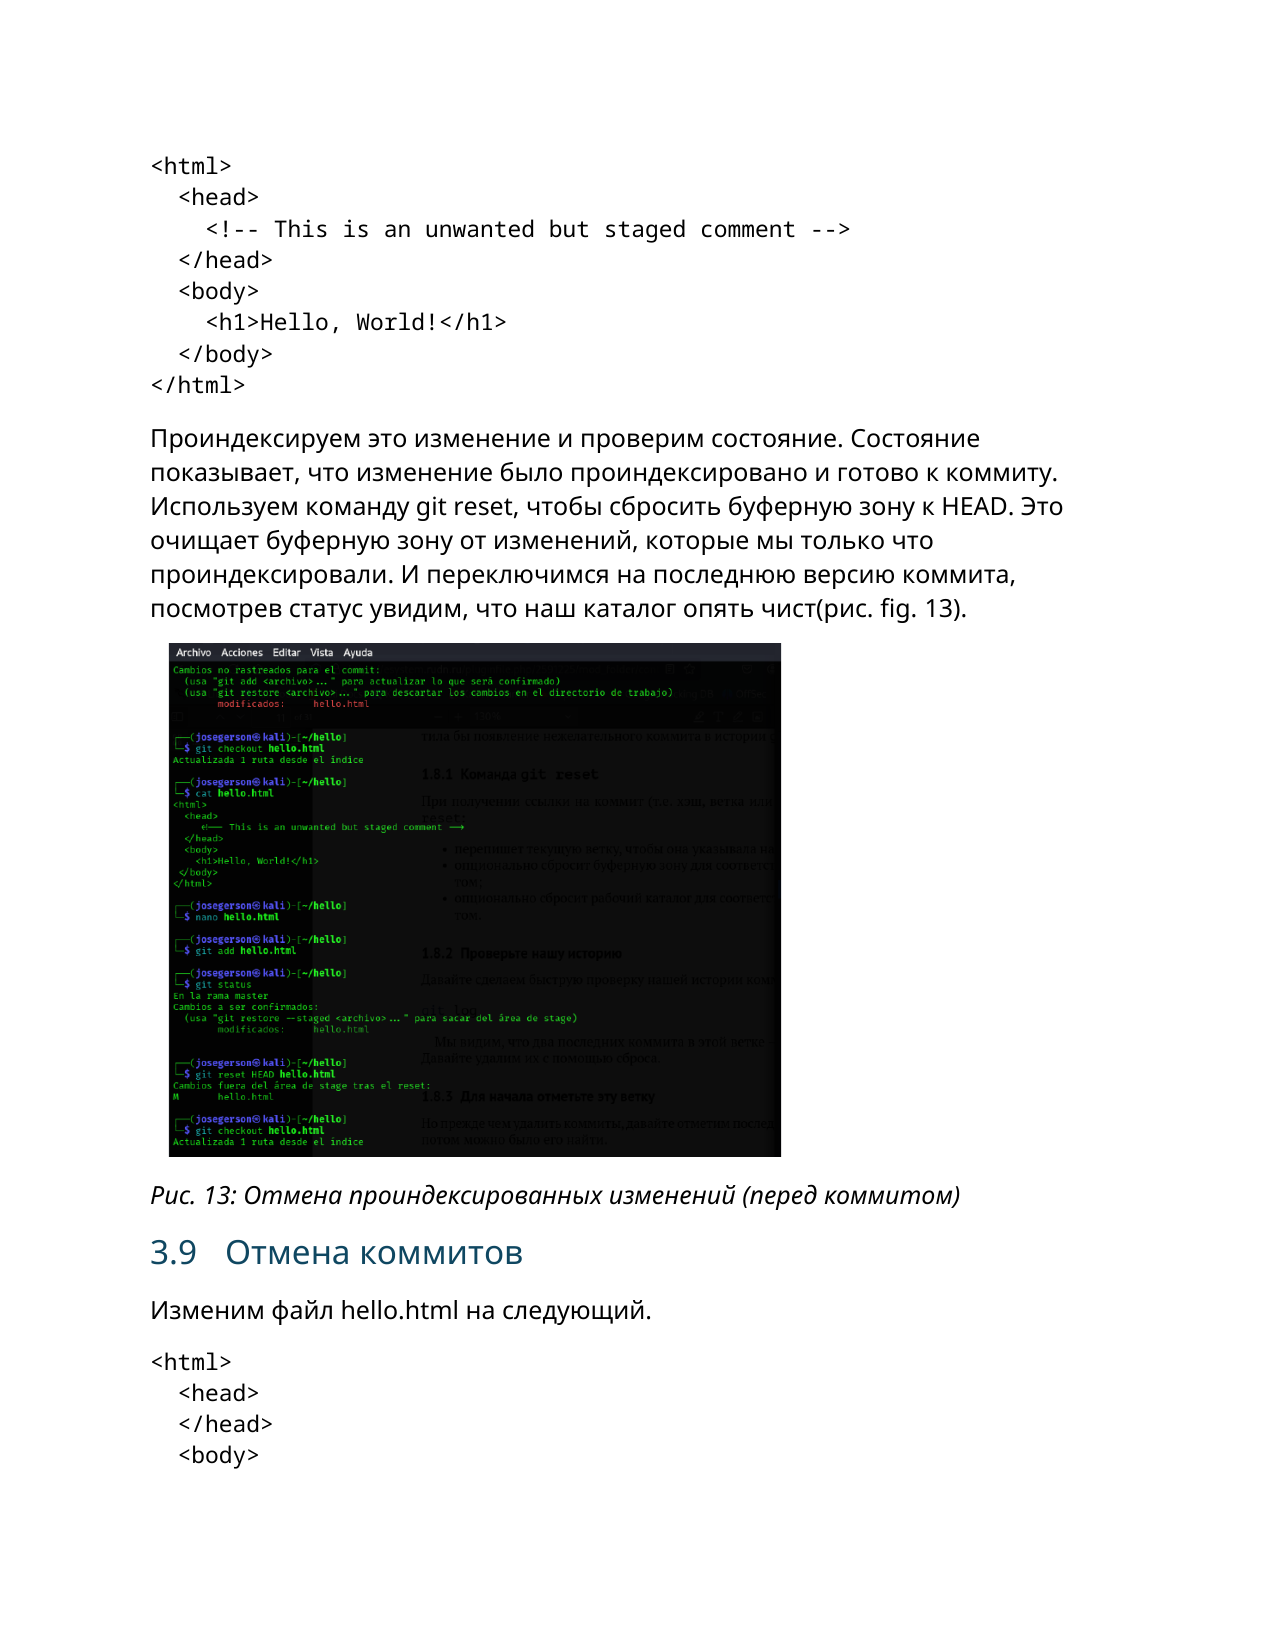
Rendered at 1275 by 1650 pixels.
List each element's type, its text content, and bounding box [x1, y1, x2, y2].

text Рис. 13: Отмена проиндексированных изменений (перед коммитом) [150, 1178, 1125, 1212]
subtitle 3.9 Отмена коммитов [150, 1228, 1125, 1274]
text Проиндексируем это изменение и проверим состояние. Состояние показывает, что изменение было проиндексировано и готово к коммиту. Используем команду git reset, чтобы сбросить буферную зону к HEAD. Это очищает буферную зону от изменений, которые мы только что проиндексировали. И переключимся на последнюю версию коммита, посмотрев статус увидим, что наш каталог опять чист(рис. fig. 13). [150, 421, 1125, 625]
text <html> <head> <!-- This is an unwanted but staged comment --> </head> <body> <h1>Hello, World!</h1> </body> </html> [150, 150, 1125, 400]
text Изменим файл hello.html на следующий. [150, 1293, 1125, 1327]
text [150, 1345, 1125, 1470]
picture [168, 643, 782, 1157]
